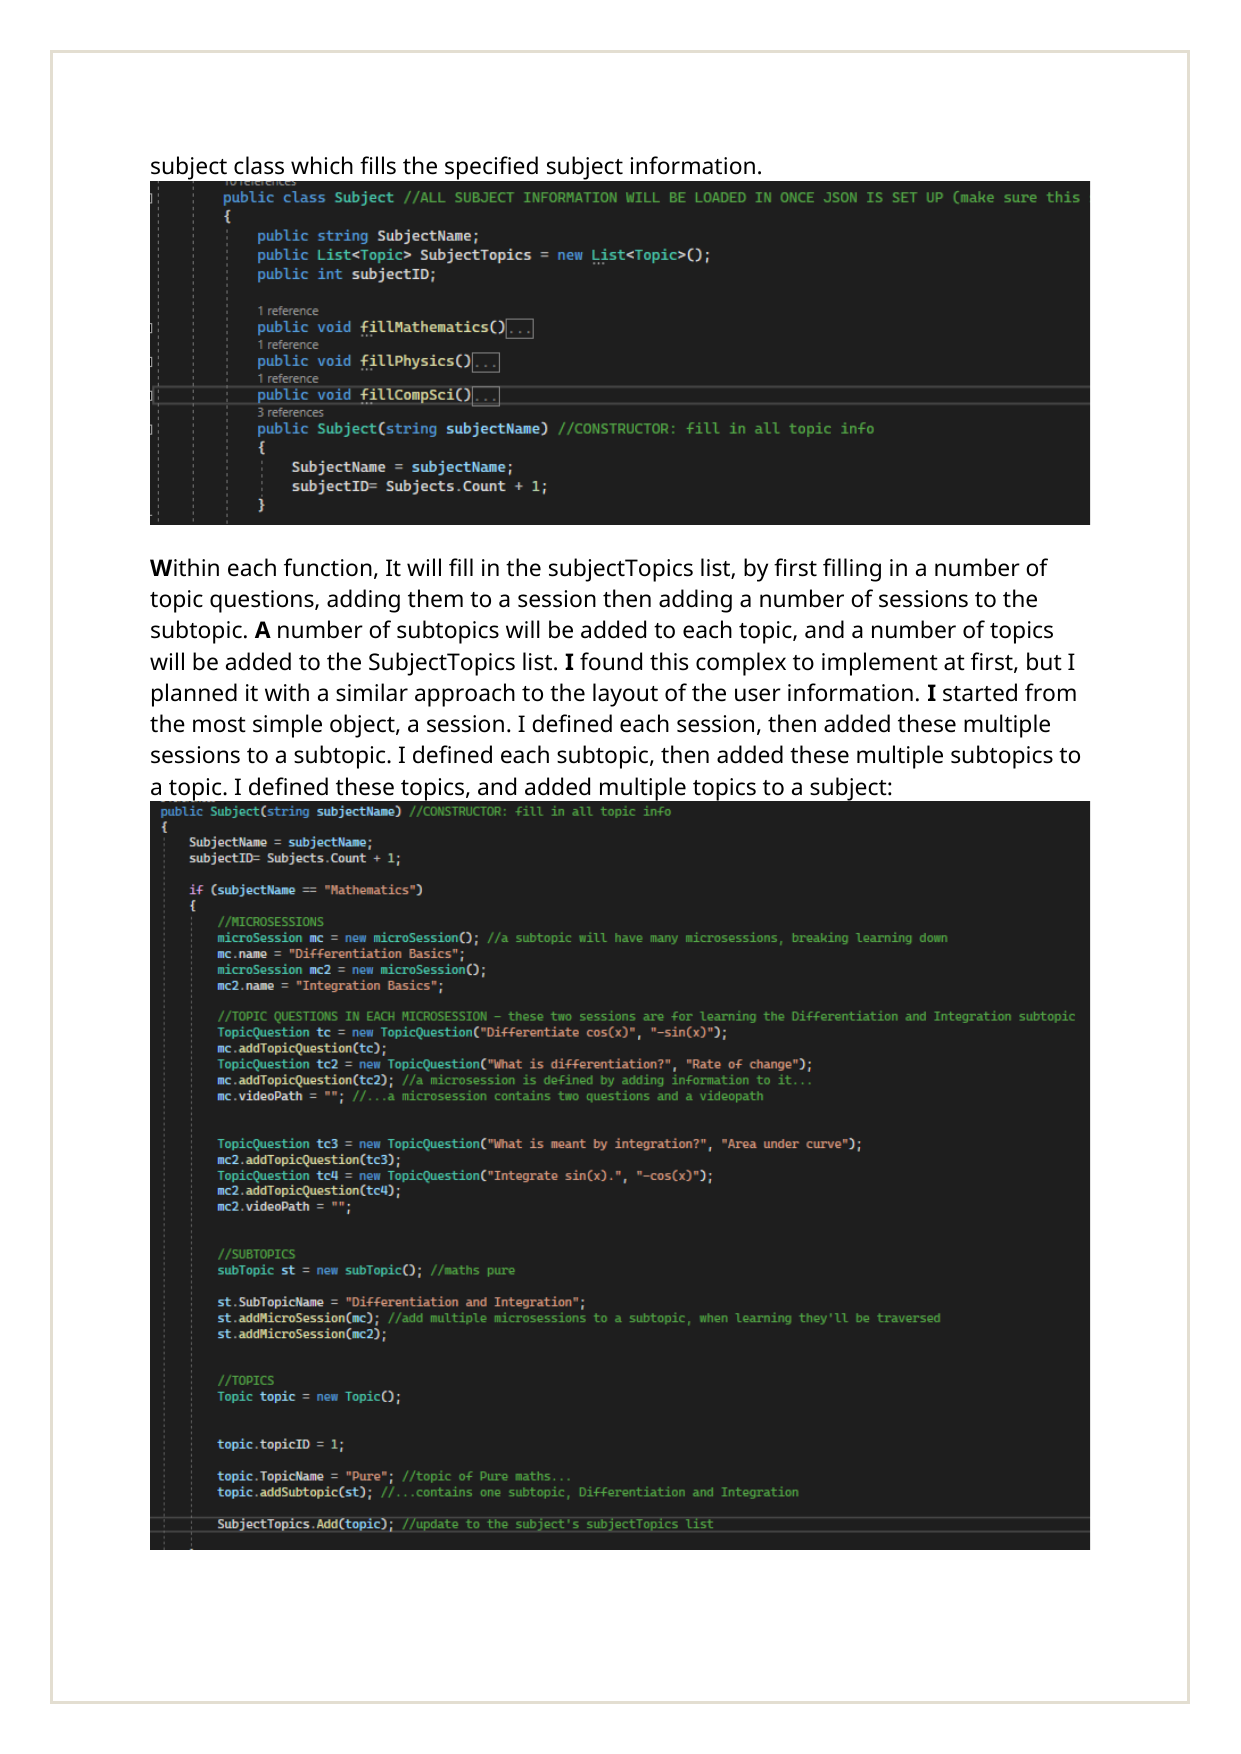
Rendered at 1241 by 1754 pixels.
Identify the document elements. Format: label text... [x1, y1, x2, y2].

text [150, 150, 1090, 181]
picture [150, 801, 1091, 1550]
picture [150, 181, 1091, 525]
text Within each function, It will fill in the subjectTopics list, by first filling in a number of topic questions, adding them to a session then adding a number of sessions to the subtopic. A number of subtopics will be added to each topic, and a number of topics will be added to the SubjectTopics list. I found this complex to implement at first, but I planned it with a similar approach to the layout of the user information. I started from the most simple object, a session. I defined each session, then added these multiple sessions to a subtopic. I defined each subtopic, then added these multiple subtopics to a topic. I defined these topics, and added multiple topics to a subject: [150, 552, 1090, 801]
